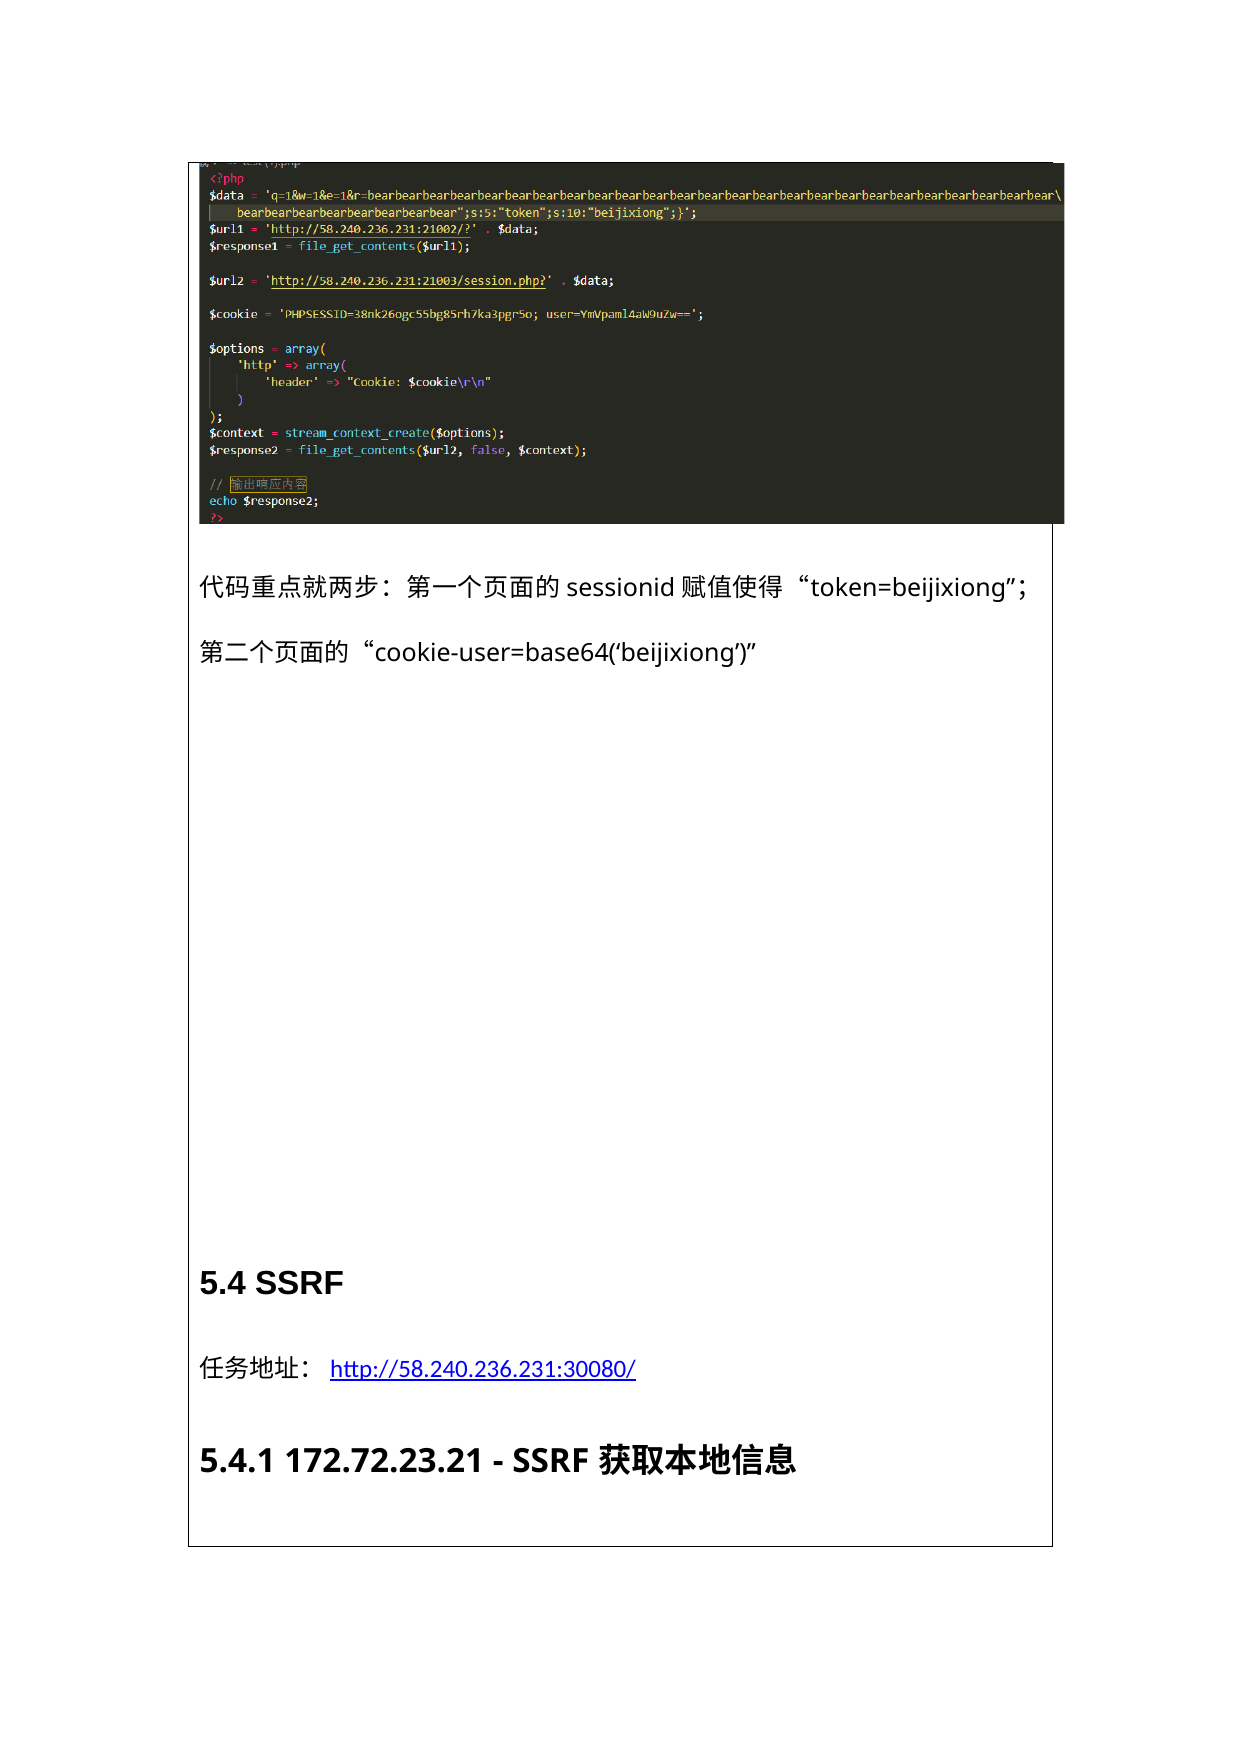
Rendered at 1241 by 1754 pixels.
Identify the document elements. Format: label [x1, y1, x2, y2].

picture [199, 163, 1065, 524]
table_cell [189, 163, 1052, 1546]
